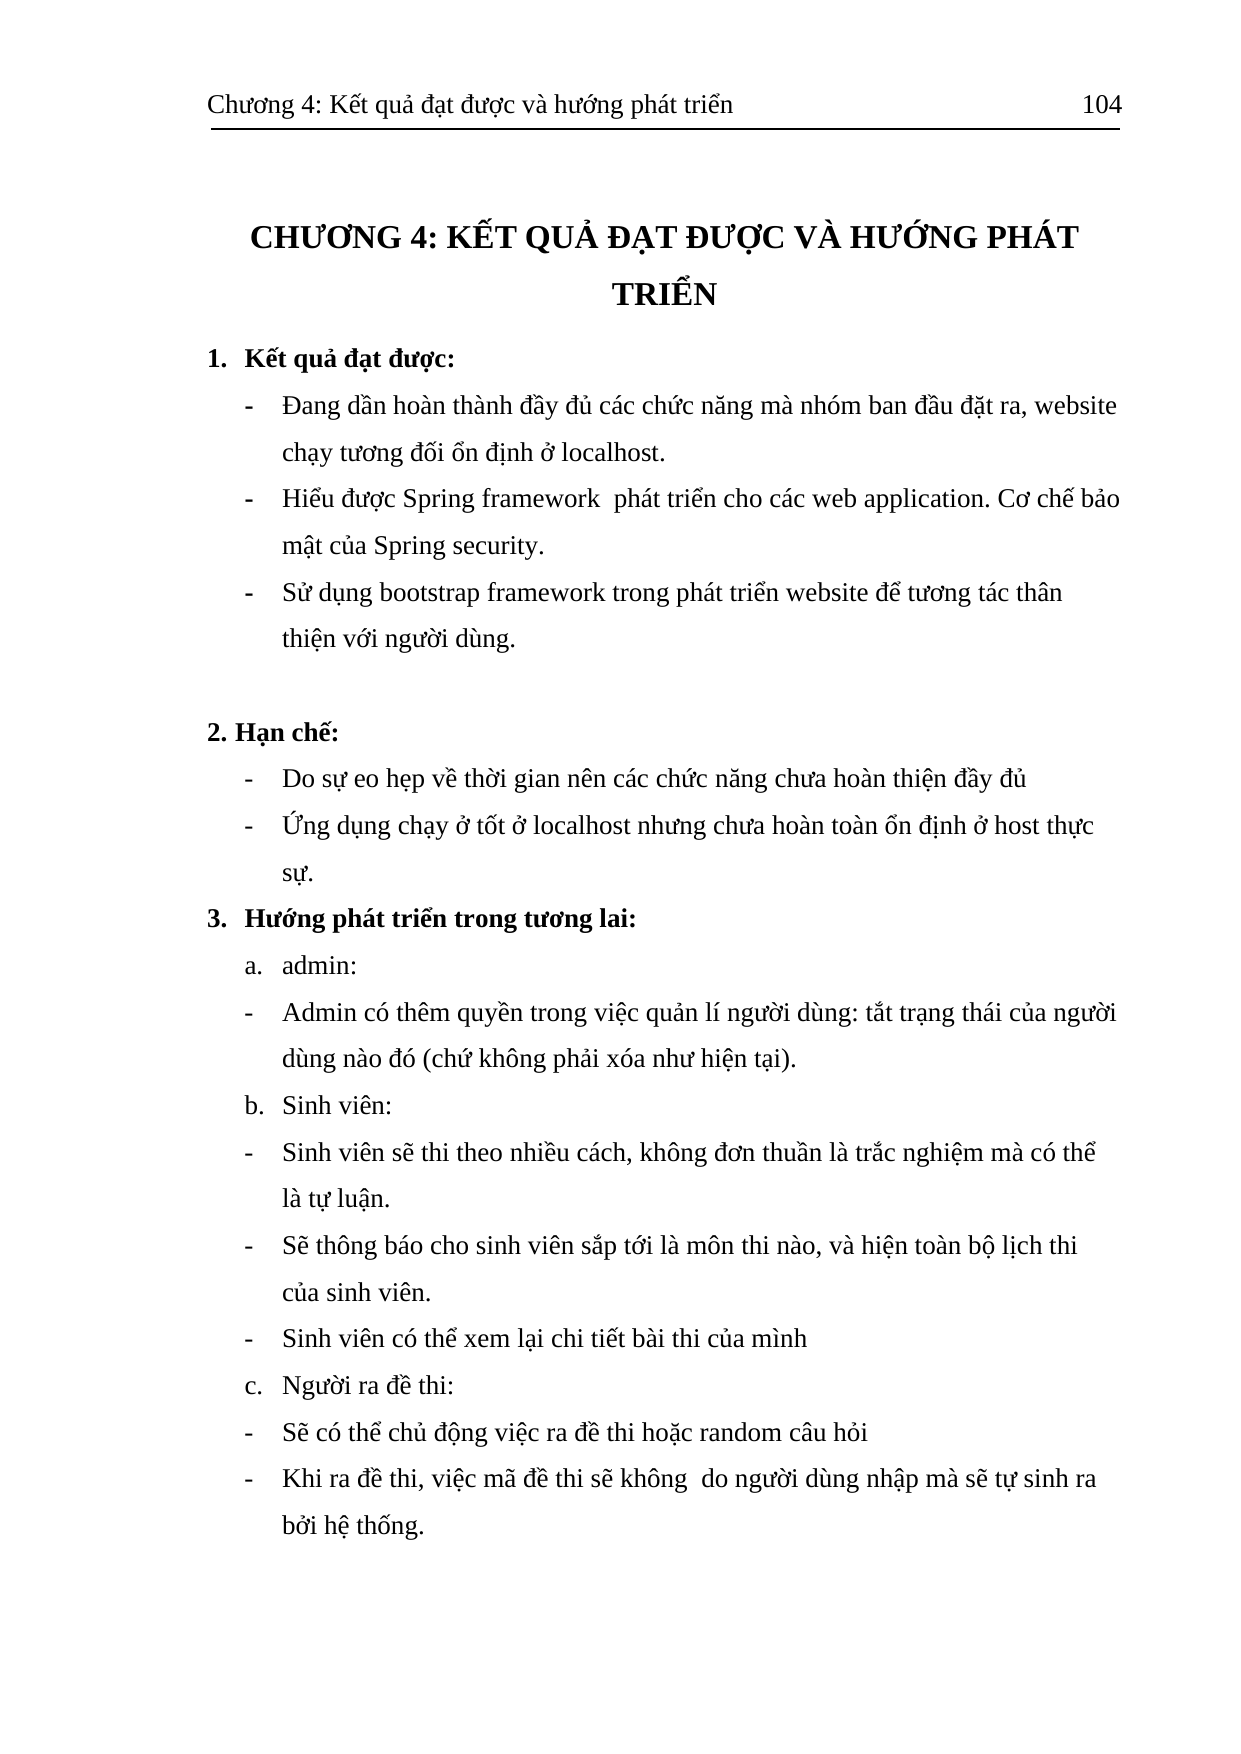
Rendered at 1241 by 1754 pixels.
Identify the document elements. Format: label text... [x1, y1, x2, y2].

subtitle CHƯƠNG 4: KẾT QUẢ ĐẠT ĐƯỢC VÀ HƯỚNG PHÁT TRIỂN [207, 217, 1122, 313]
list Sẽ có thể chủ động việc ra đề thi hoặc random câu hỏi [244, 1416, 1122, 1447]
list Người ra đề thi: [244, 1369, 1122, 1400]
list Sinh viên: [244, 1089, 1122, 1120]
list Hướng phát triển trong tương lai: [207, 903, 1122, 934]
list admin: [244, 949, 1122, 980]
list Admin có thêm quyền trong việc quản lí người dùng: tắt trạng thái của người dùng nào đó (chứ không phải xóa như hiện tại). [244, 996, 1122, 1074]
list Hiểu được Spring framework phát triển cho các web application. Cơ chế bảo mật của Spring security. [244, 483, 1122, 560]
list Ứng dụng chạy ở tốt ở localhost nhưng chưa hoàn toàn ổn định ở host thực sự. [244, 809, 1122, 887]
list Đang dần hoàn thành đầy đủ các chức năng mà nhóm ban đầu đặt ra, website chạy tương đối ổn định ở localhost. [244, 389, 1122, 467]
list Khi ra đề thi, việc mã đề thi sẽ không do người dùng nhập mà sẽ tự sinh ra bởi hệ thống. [244, 1463, 1122, 1540]
list Kết quả đạt được: [207, 343, 1122, 374]
list Sinh viên có thể xem lại chi tiết bài thi của mình [244, 1323, 1122, 1354]
list Do sự eo hẹp về thời gian nên các chức năng chưa hoàn thiện đầy đủ [244, 763, 1122, 794]
list Sinh viên sẽ thi theo nhiều cách, không đơn thuần là trắc nghiệm mà có thể là tự luận. [244, 1136, 1122, 1214]
list Sử dụng bootstrap framework trong phát triển website để tương tác thân thiện với người dùng. [244, 576, 1122, 654]
list Sẽ thông báo cho sinh viên sắp tới là môn thi nào, và hiện toàn bộ lịch thi của sinh viên. [244, 1229, 1122, 1307]
list Hạn chế: [207, 716, 1122, 747]
